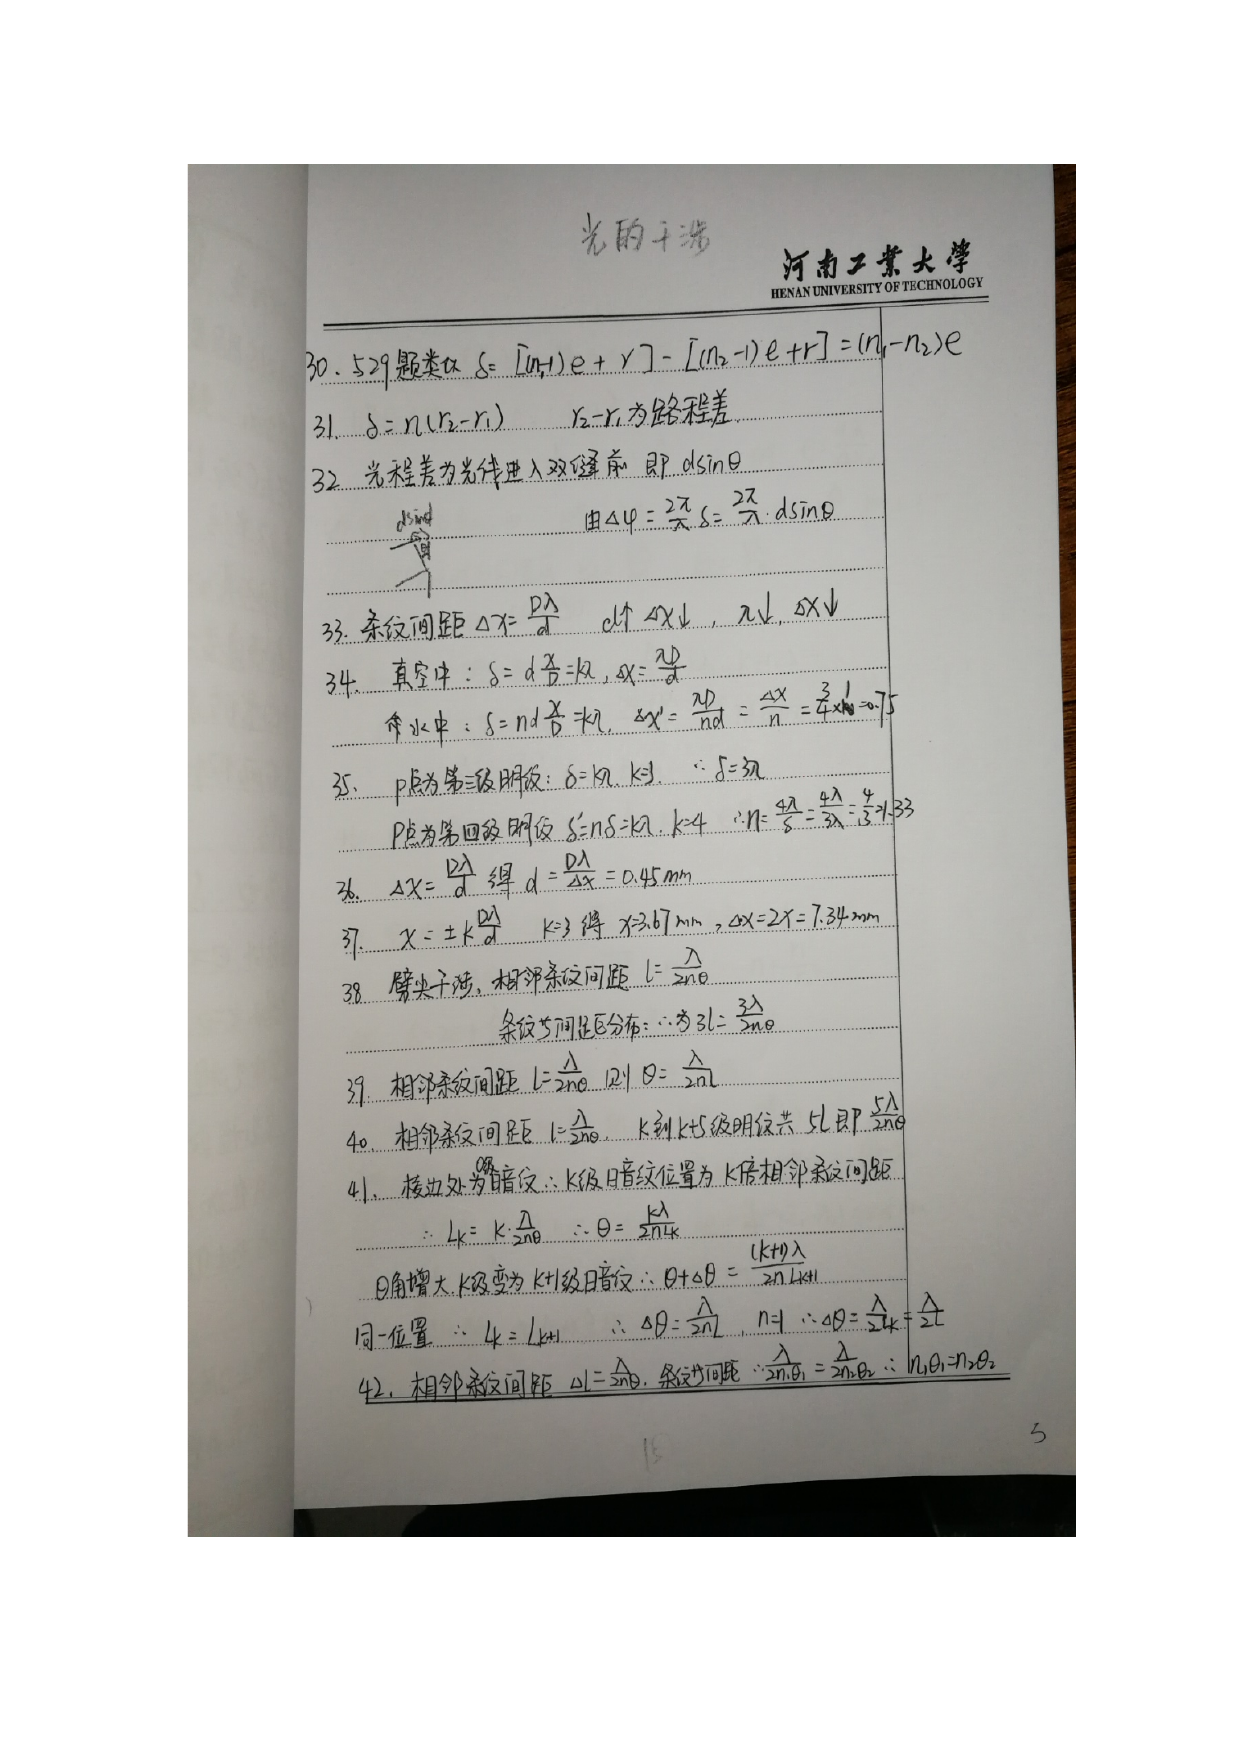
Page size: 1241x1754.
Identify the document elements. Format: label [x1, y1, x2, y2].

picture [189, 165, 1076, 1536]
